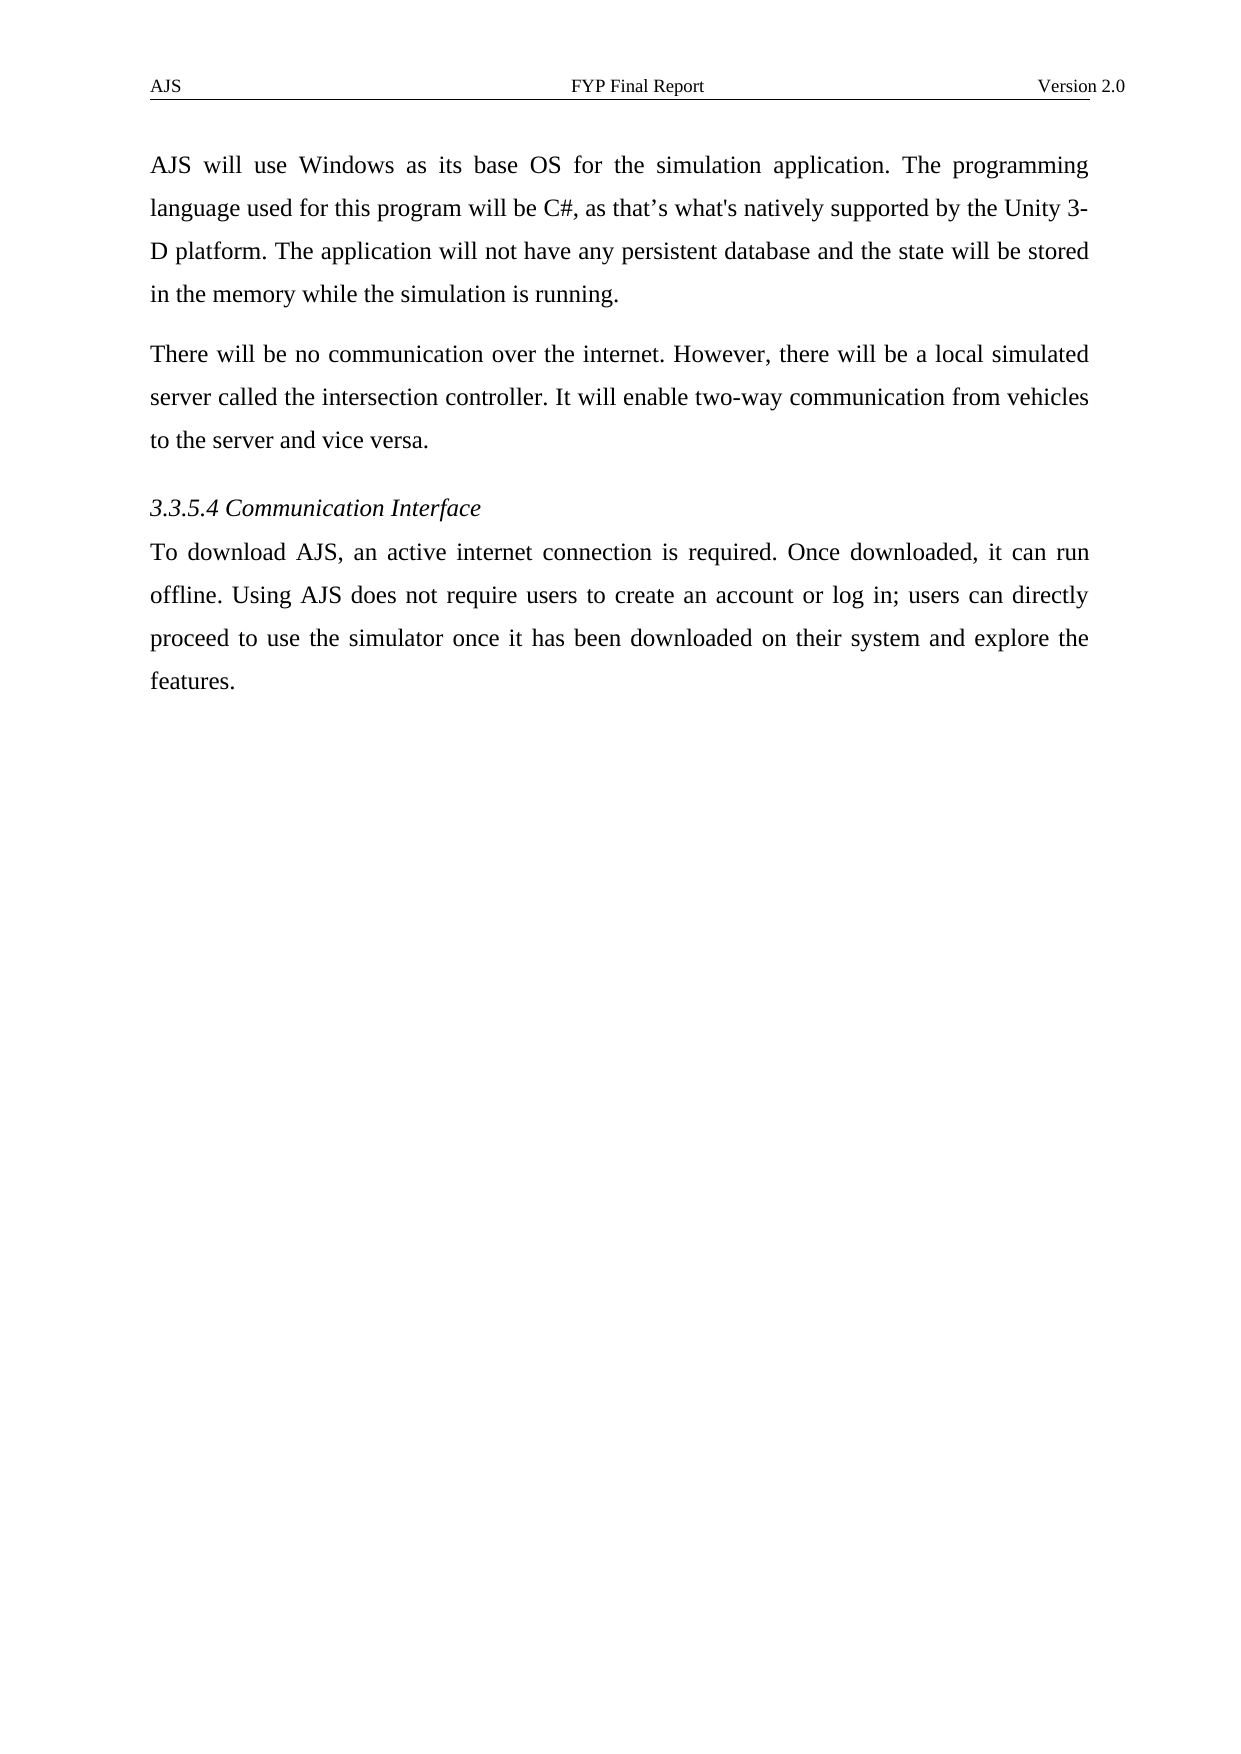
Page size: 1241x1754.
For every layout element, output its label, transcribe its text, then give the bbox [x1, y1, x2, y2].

text There will be no communication over the internet. However, there will be a local simulated server called the intersection controller. It will enable two-way communication from vehicles to the server and vice versa. [150, 339, 1090, 454]
text AJS will use Windows as its base OS for the simulation application. The programming language used for this program will be C#, as that’s what's natively supported by the Unity 3-D platform. The application will not have any persistent database and the state will be stored in the memory while the simulation is running. [150, 150, 1090, 308]
subtitle Communication Interface [150, 493, 1090, 522]
text To download AJS, an active internet connection is required. Once downloaded, it can run offline. Using AJS does not require users to create an account or log in; users can directly proceed to use the simulator once it has been downloaded on their system and explore the features. [150, 537, 1090, 695]
